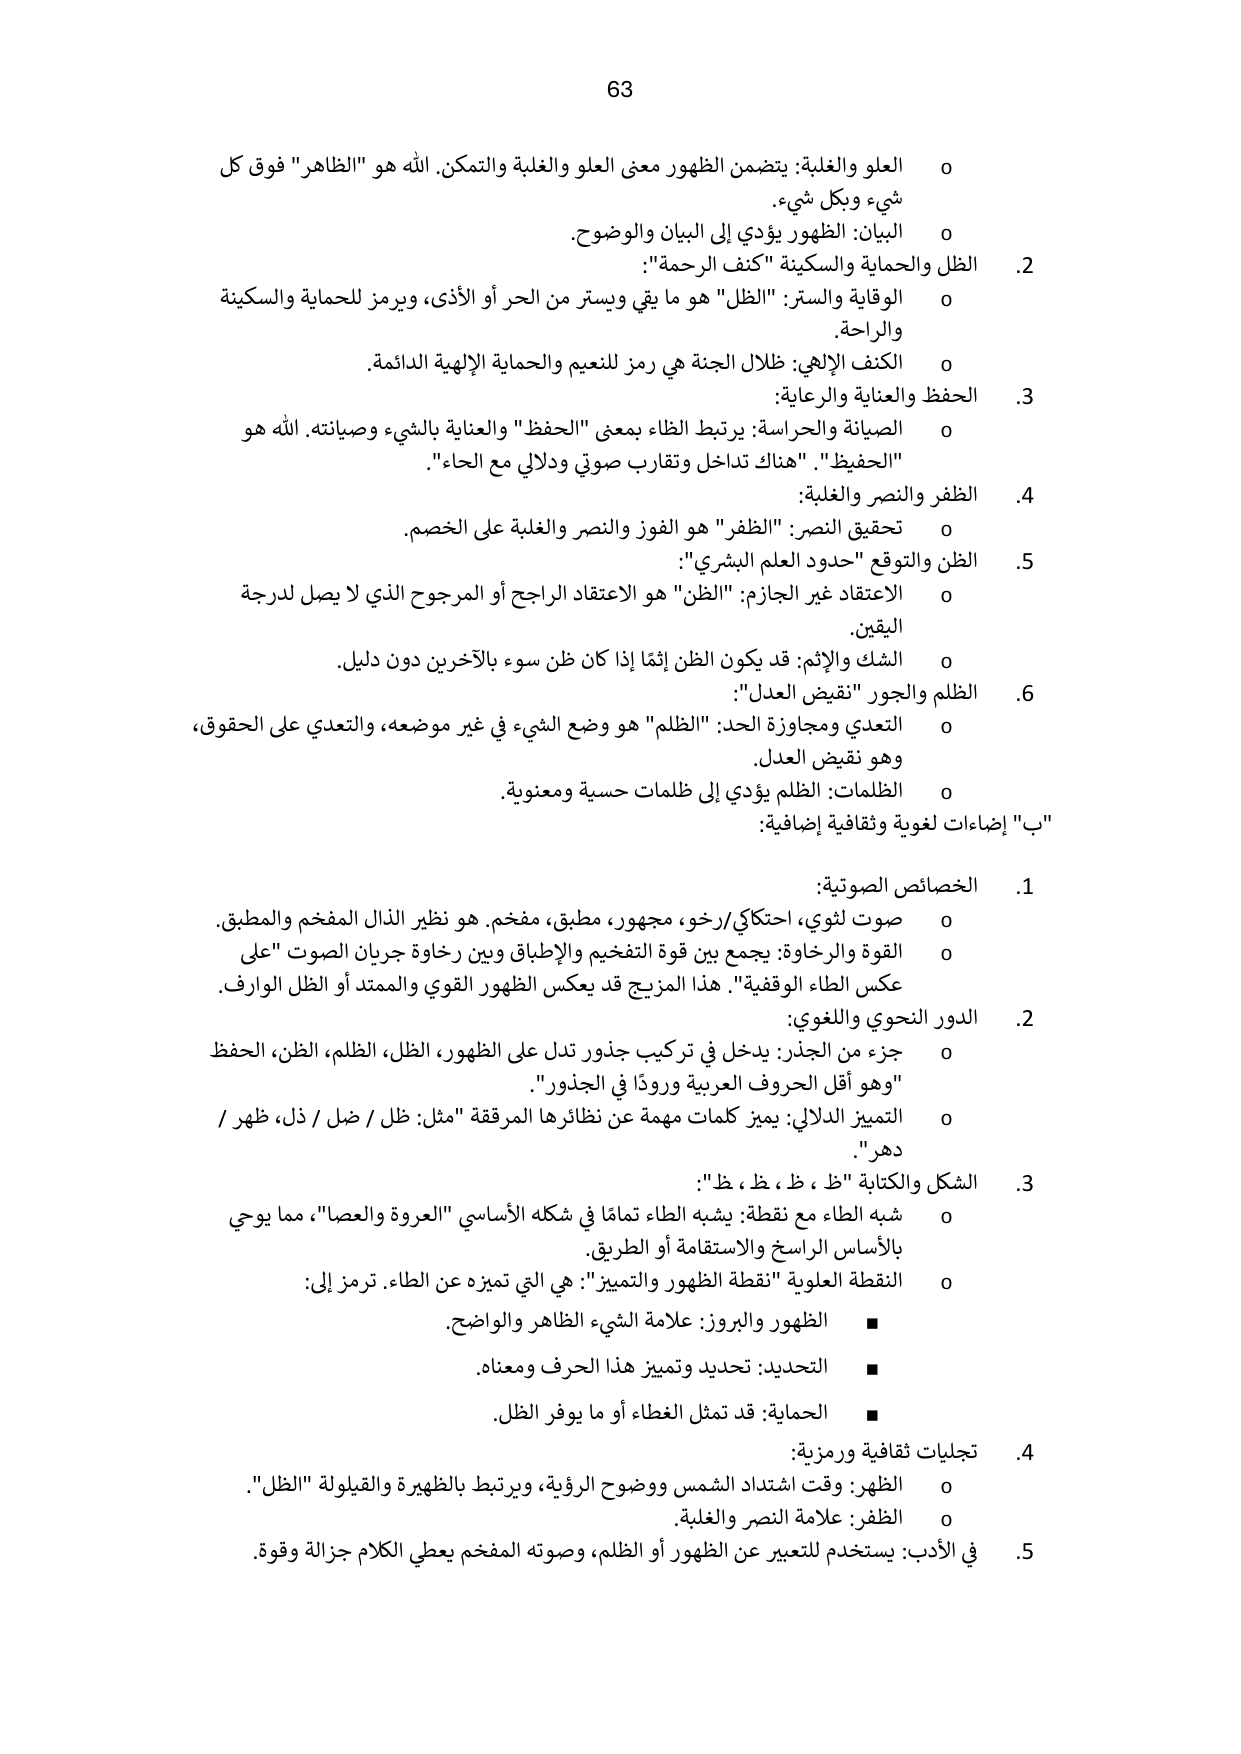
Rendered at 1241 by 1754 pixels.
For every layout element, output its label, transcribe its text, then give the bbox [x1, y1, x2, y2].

list الشك والإثم: قد يكون الظن إثمًا إذا كان ظن سوء بالآخرين دون دليل. [187, 644, 940, 674]
list القوة والرخاوة: يجمع بين قوة التفخيم والإطباق وبين رخاوة جريان الصوت "على عكس الطاء الوقفية". هذا المزيج قد يعكس الظهور القوي والممتد أو الظل الوارف. [187, 936, 940, 1000]
list التمييز الدلالي: يميز كلمات مهمة عن نظائرها المرققة "مثل: ظل / ضل / ذل، ظهر / دهر". [187, 1101, 940, 1164]
list الظهور والبروز: علامة الشيء الظاهر والواضح. [187, 1298, 865, 1341]
list الظفر والنصر والغلبة: [187, 479, 1015, 510]
list التعدي ومجاوزة الحد: "الظلم" هو وضع الشيء في غير موضعه، والتعدي على الحقوق، وهو نقيض العدل. [187, 709, 940, 773]
list الظفر: علامة النصر والغلبة. [187, 1502, 940, 1533]
list الظلمات: الظلم يؤدي إلى ظلمات حسية ومعنوية. [187, 775, 940, 806]
list في الأدب: يستخدم للتعبير عن الظهور أو الظلم، وصوته المفخم يعطي الكلام جزالة وقوة. [187, 1535, 1015, 1566]
list شبه الطاء مع نقطة: يشبه الطاء تمامًا في شكله الأساسي "العروة والعصا"، مما يوحي بالأساس الراسخ والاستقامة أو الطريق. [187, 1199, 940, 1263]
list الوقاية والستر: "الظل" هو ما يقي ويستر من الحر أو الأذى، ويرمز للحماية والسكينة والراحة. [187, 282, 940, 345]
list النقطة العلوية "نقطة الظهور والتمييز": هي التي تميزه عن الطاء. ترمز إلى: [187, 1265, 940, 1296]
list البيان: الظهور يؤدي إلى البيان والوضوح. [187, 216, 940, 246]
list الاعتقاد غير الجازم: "الظن" هو الاعتقاد الراجح أو المرجوح الذي لا يصل لدرجة اليقين. [187, 578, 940, 641]
list الظلم والجور "نقيض العدل": [187, 677, 1015, 707]
list الظل والحماية والسكينة "كنف الرحمة": [187, 249, 1015, 279]
list صوت لثوي، احتكاكي/رخو، مجهور، مطبق، مفخم. هو نظير الذال المفخم والمطبق. [187, 903, 940, 934]
list تحقيق النصر: "الظفر" هو الفوز والنصر والغلبة على الخصم. [187, 512, 940, 543]
list التحديد: تحديد وتمييز هذا الحرف ومعناه. [187, 1344, 865, 1387]
list الحماية: قد تمثل الغطاء أو ما يوفر الظل. [187, 1390, 865, 1433]
list جزء من الجذر: يدخل في تركيب جذور تدل على الظهور، الظل، الظلم، الظن، الحفظ "وهو أقل الحروف العربية ورودًا في الجذور". [187, 1035, 940, 1098]
list الدور النحوي واللغوي: [187, 1002, 1015, 1033]
list الصيانة والحراسة: يرتبط الظاء بمعنى "الحفظ" والعناية بالشيء وصيانته. الله هو "الحفيظ". "هناك تداخل وتقارب صوتي ودلالي مع الحاء". [187, 413, 940, 477]
text "ب" إضاءات لغوية وثقافية إضافية: [187, 808, 1053, 839]
list تجليات ثقافية ورمزية: [187, 1436, 1015, 1467]
list الحفظ والعناية والرعاية: [187, 380, 1015, 411]
list الظهر: وقت اشتداد الشمس ووضوح الرؤية، ويرتبط بالظهيرة والقيلولة "الظل". [187, 1469, 940, 1500]
list العلو والغلبة: يتضمن الظهور معنى العلو والغلبة والتمكن. الله هو "الظاهر" فوق كل شيء وبكل شيء. [187, 150, 940, 213]
list الظن والتوقع "حدود العلم البشري": [187, 545, 1015, 576]
list الكنف الإلهي: ظلال الجنة هي رمز للنعيم والحماية الإلهية الدائمة. [187, 347, 940, 378]
list الشكل والكتابة "ظ ، ظـ ، ـظـ ، ـظ": [187, 1167, 1015, 1197]
list الخصائص الصوتية: [187, 870, 1015, 901]
